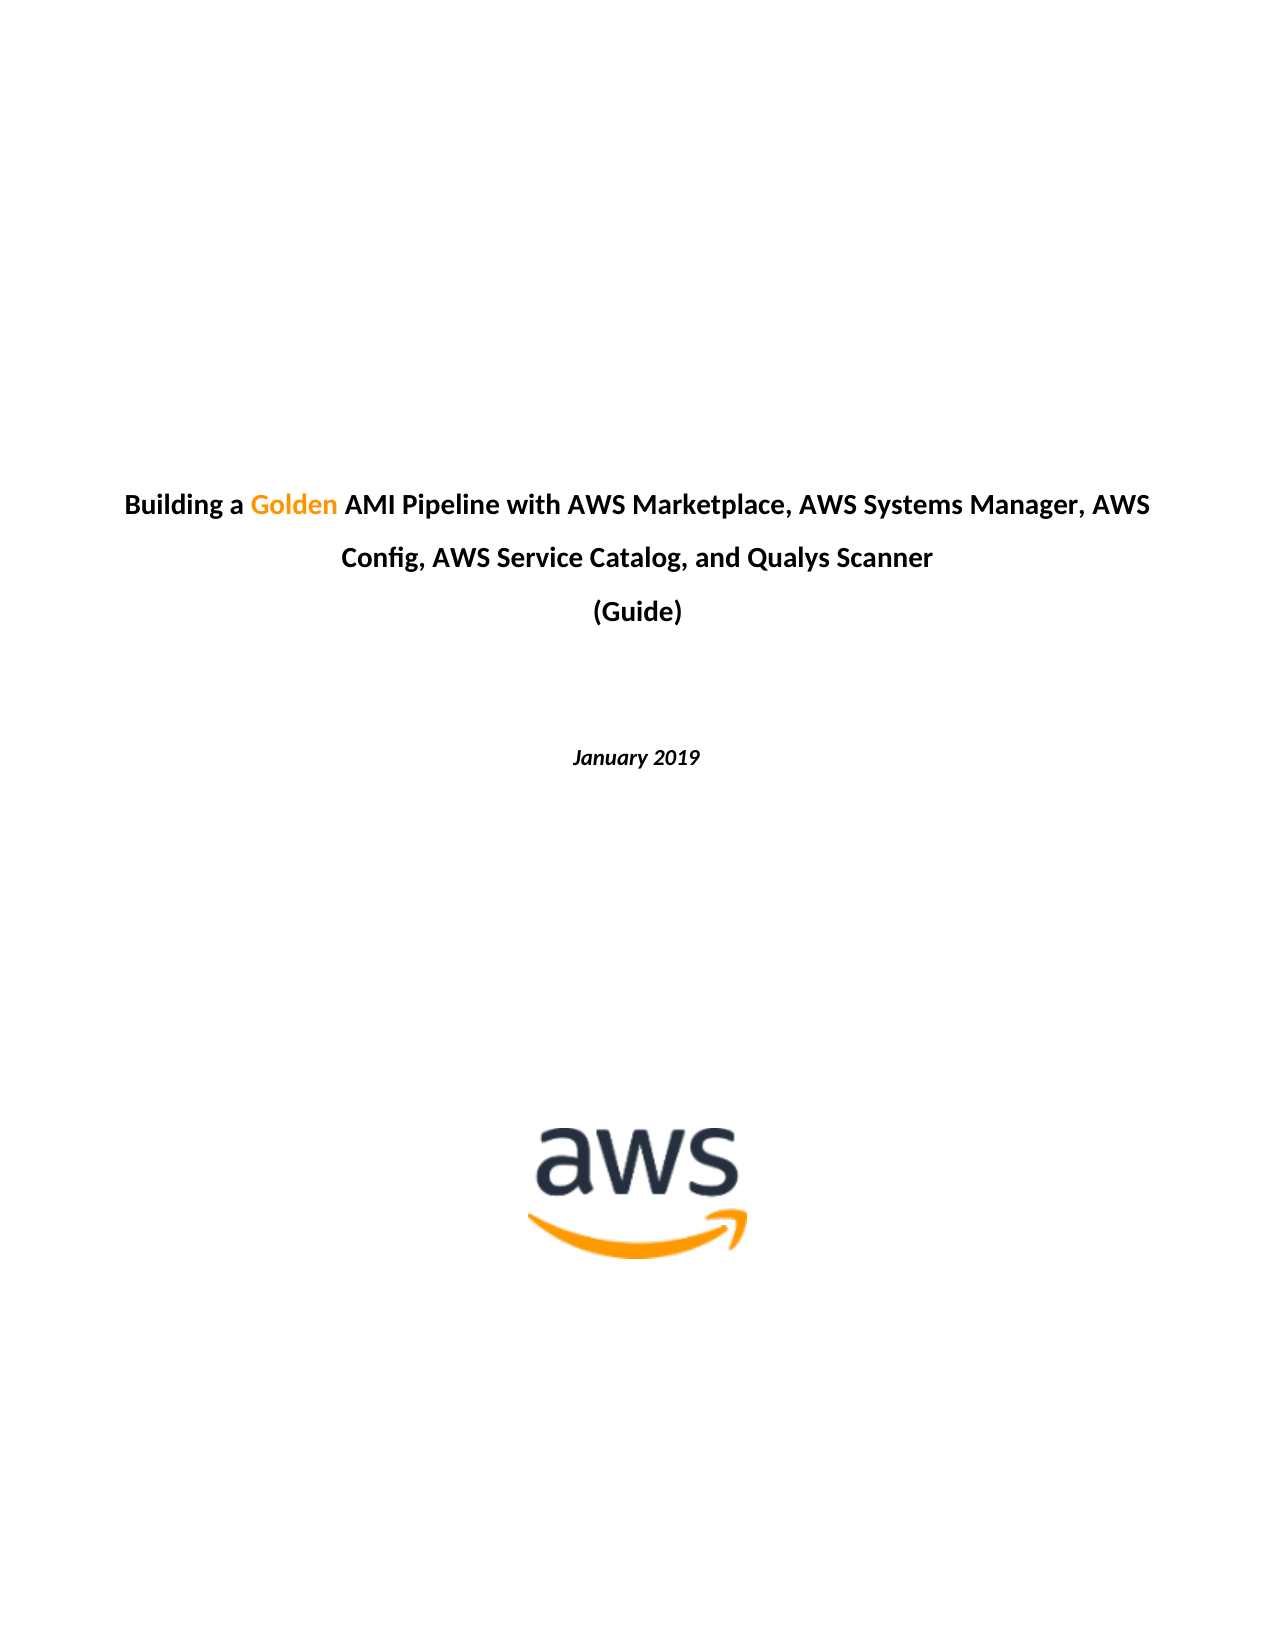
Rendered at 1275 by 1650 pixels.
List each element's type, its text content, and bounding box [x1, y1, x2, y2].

text (Guide) [105, 593, 1170, 628]
text January 2019 [105, 743, 1170, 771]
picture [528, 1128, 747, 1259]
text Building a Golden AMI Pipeline with AWS Marketplace, AWS Systems Manager, AWS Config, AWS Service Catalog, and Qualys Scanner [105, 486, 1170, 575]
